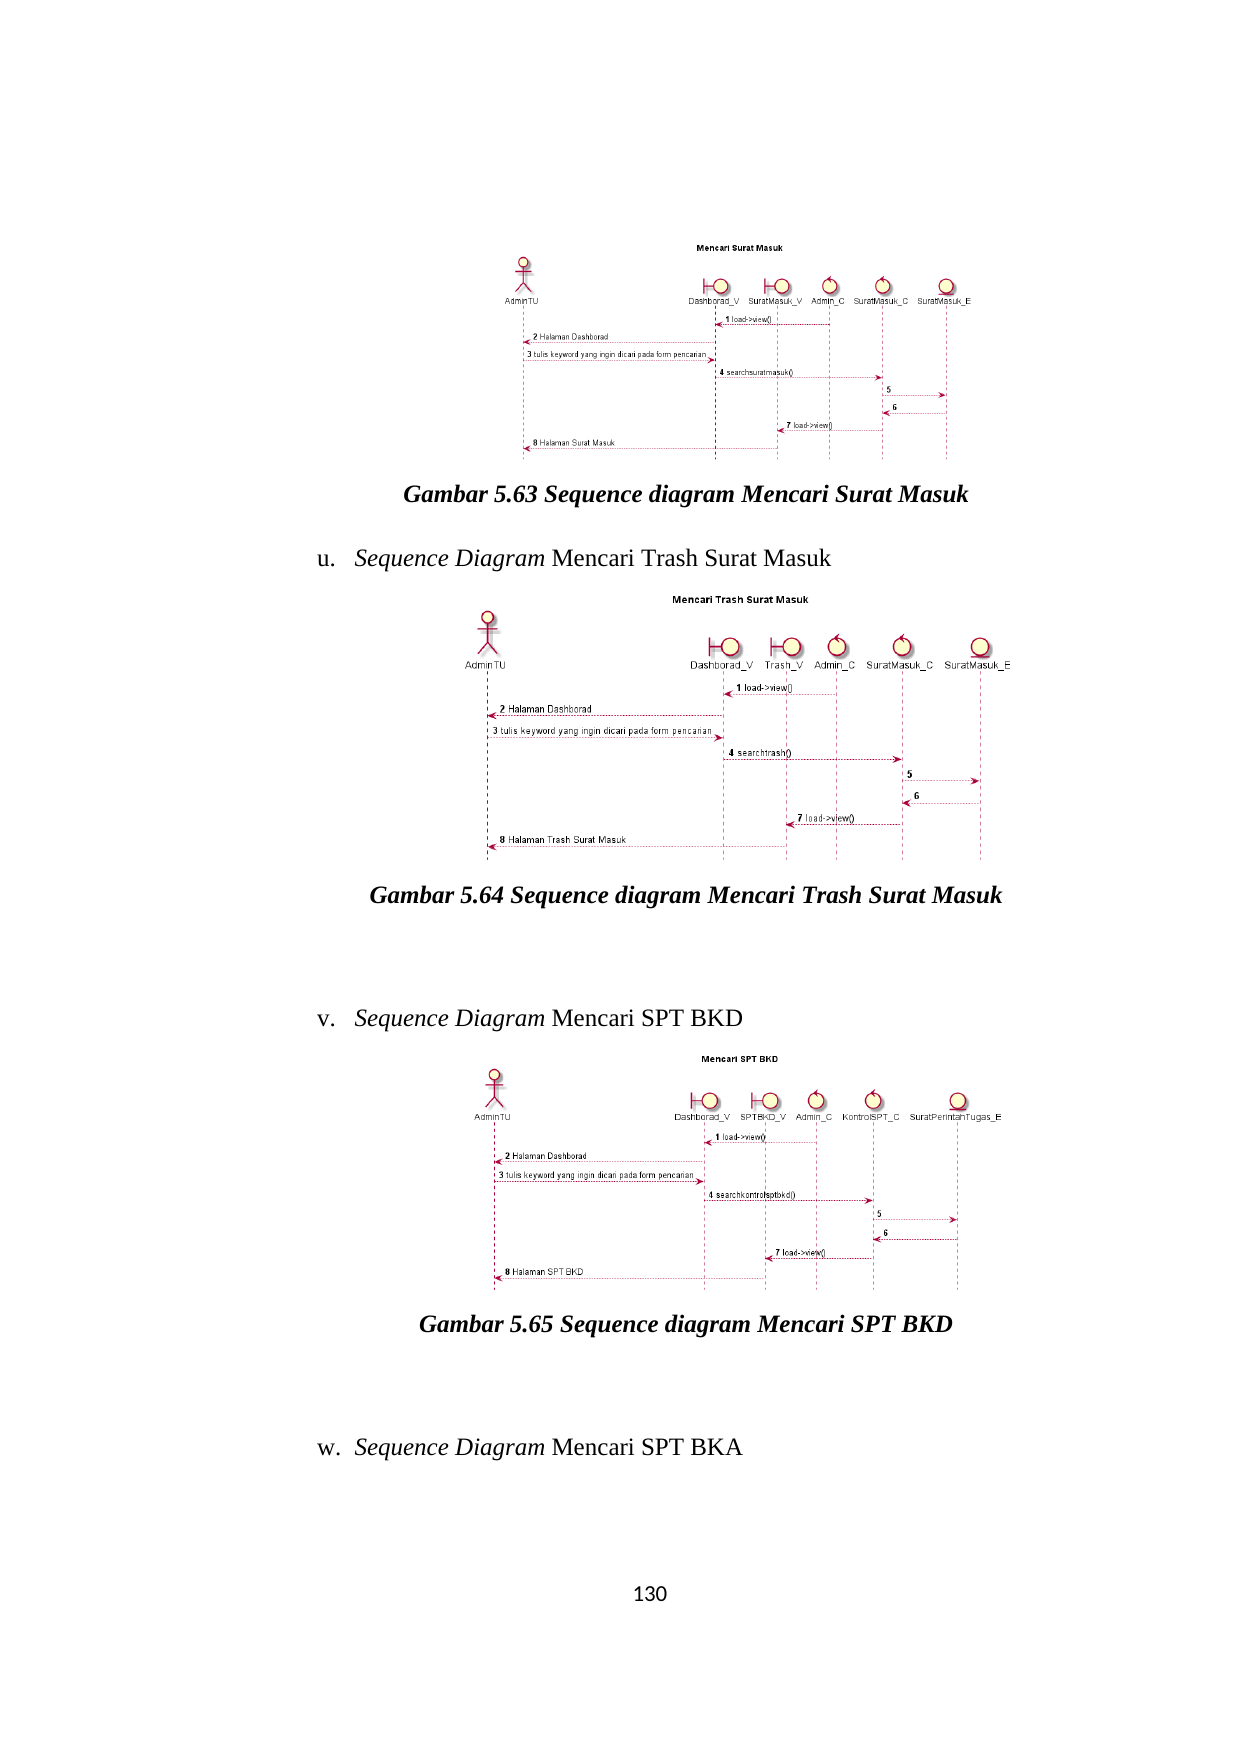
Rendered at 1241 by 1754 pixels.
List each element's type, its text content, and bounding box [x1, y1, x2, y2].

text Gambar 5.65 Sequence diagram Mencari SPT BKD [311, 1309, 1063, 1338]
text Gambar 5.63 Sequence diagram Mencari Surat Masuk [311, 479, 1063, 507]
list Sequence Diagram Mencari SPT BKA [317, 1432, 1063, 1461]
picture [469, 1046, 1008, 1296]
list Sequence Diagram Mencari Trash Surat Masuk [317, 543, 1063, 571]
picture [500, 236, 977, 465]
list Sequence Diagram Mencari SPT BKD [317, 1003, 1063, 1032]
text Gambar 5.64 Sequence diagram Mencari Trash Surat Masuk [311, 881, 1063, 909]
picture [459, 585, 1018, 867]
